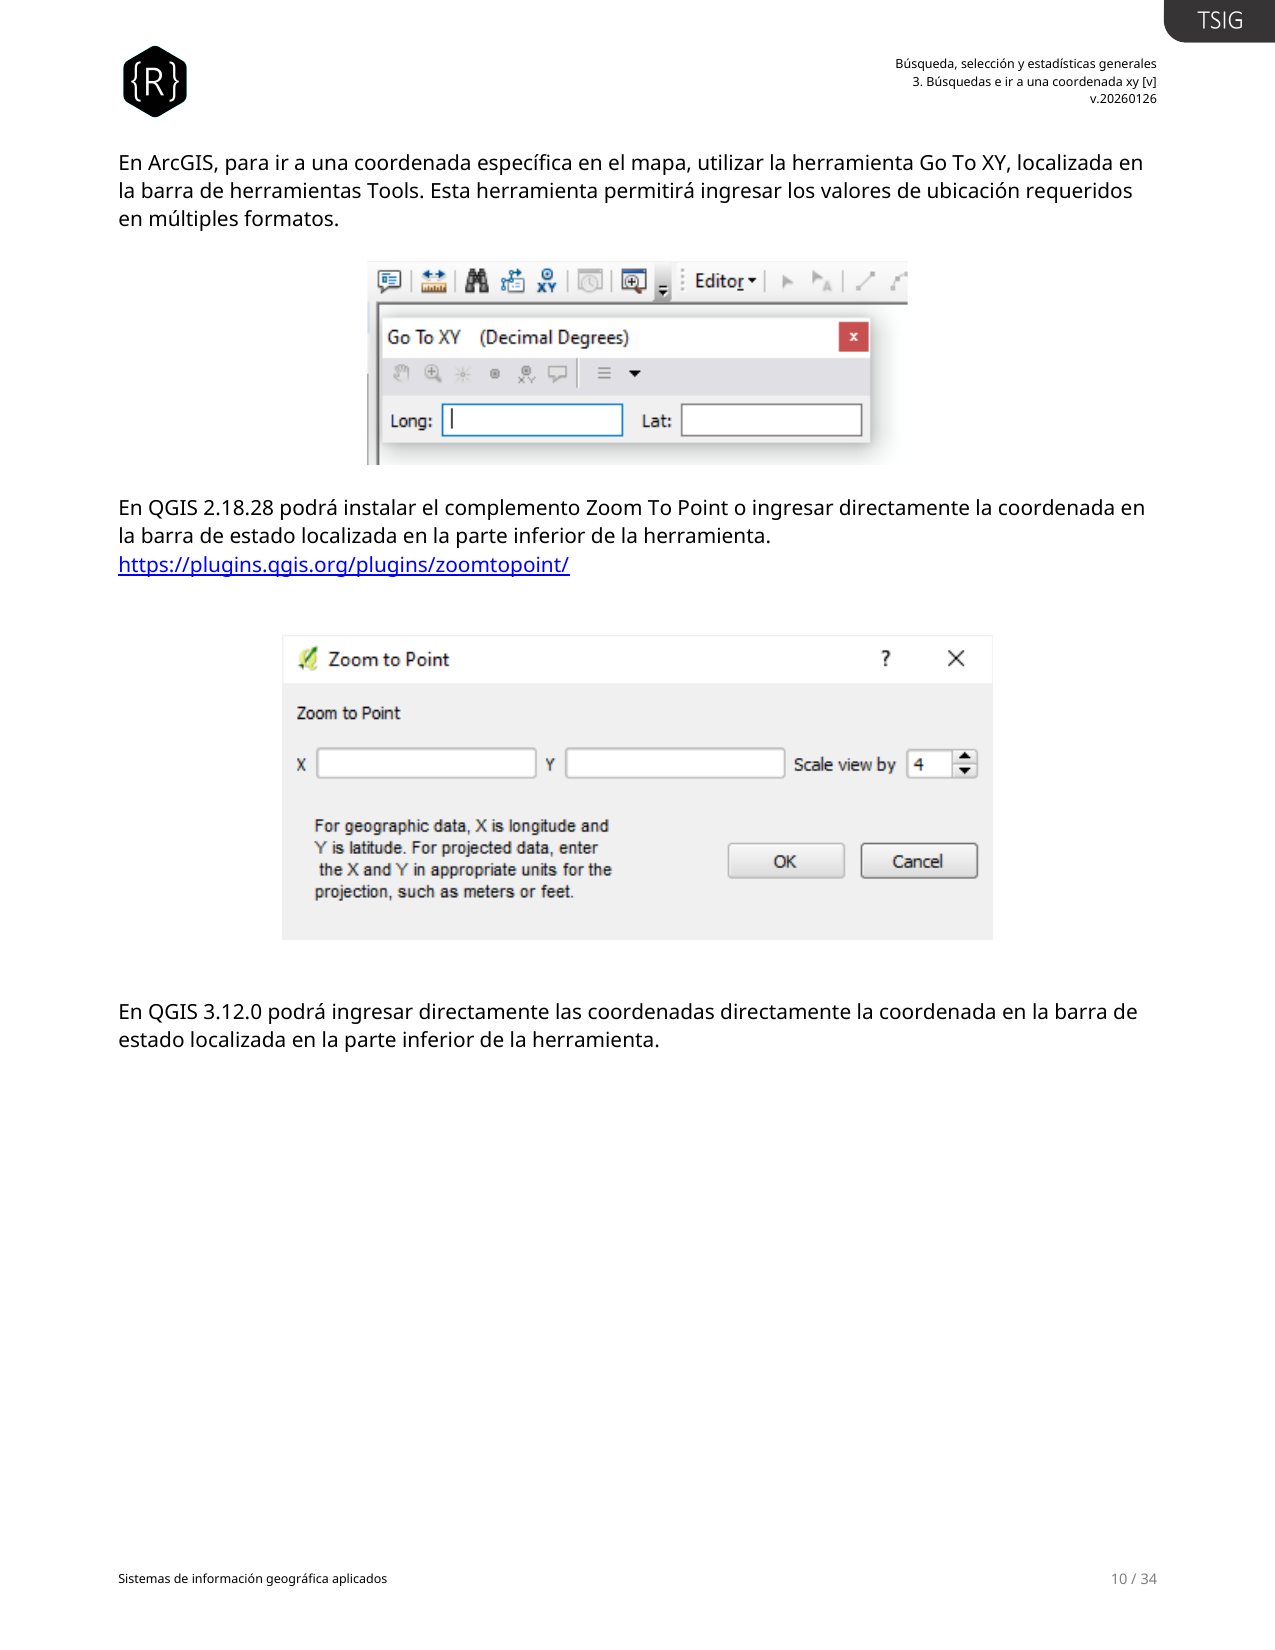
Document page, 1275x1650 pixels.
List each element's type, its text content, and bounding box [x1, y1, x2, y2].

picture [1163, 0, 1275, 43]
picture [367, 261, 908, 465]
text En QGIS 2.18.28 podrá instalar el complemento Zoom To Point o ingresar directamente la coordenada en la barra de estado localizada en la parte inferior de la herramienta. https://plugins.qgis.org/plugins/zoomtopoint/ [118, 493, 1157, 578]
picture [282, 635, 993, 940]
picture [118, 44, 192, 119]
text En ArcGIS, para ir a una coordenada específica en el mapa, utilizar la herramienta Go To XY, localizada en la barra de herramientas Tools. Esta herramienta permitirá ingresar los valores de ubicación requeridos en múltiples formatos. [118, 148, 1157, 233]
text En QGIS 3.12.0 podrá ingresar directamente las coordenadas directamente la coordenada en la barra de estado localizada en la parte inferior de la herramienta. [660, 997, 1157, 1054]
